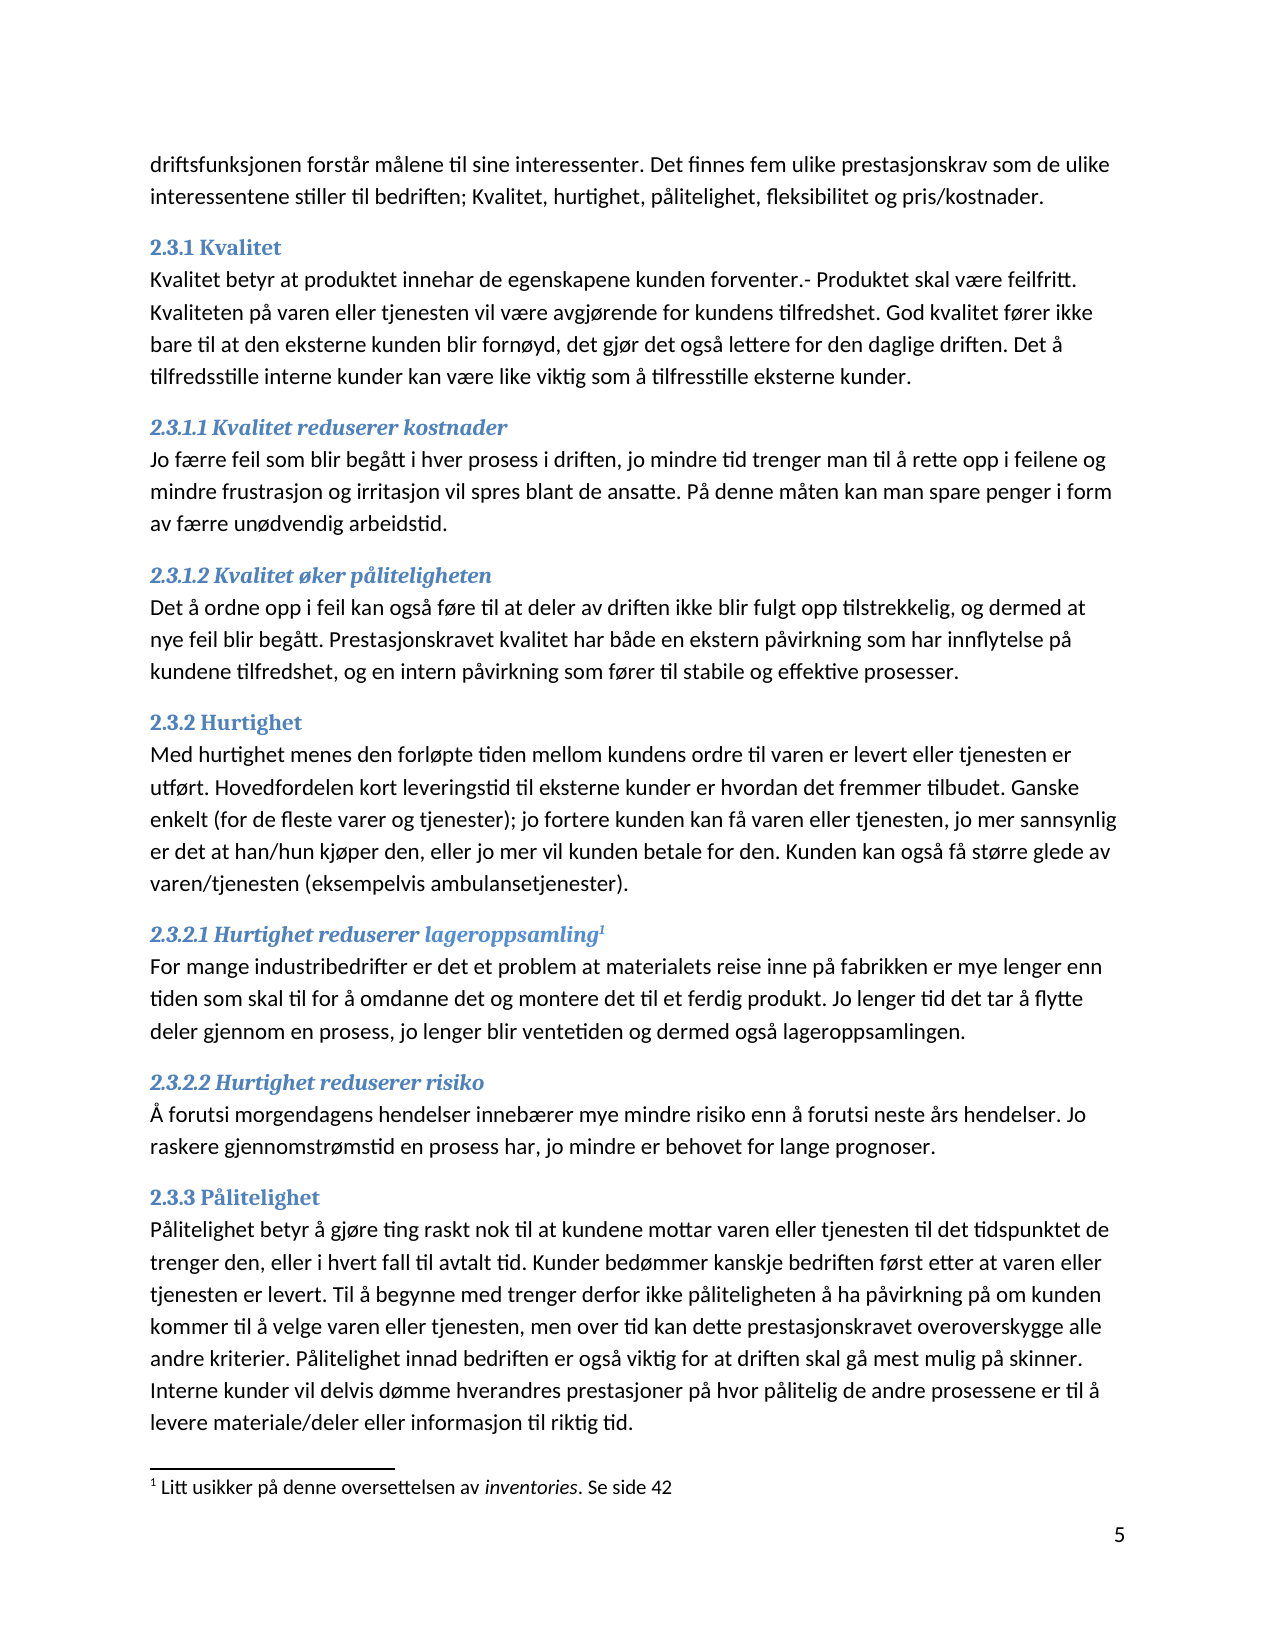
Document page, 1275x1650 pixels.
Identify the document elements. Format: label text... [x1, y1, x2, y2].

subtitle 2.3.1.1 Kvalitet reduserer kostnader [150, 415, 1125, 441]
text Det å ordne opp i feil kan også føre til at deler av driften ikke blir fulgt opp tilstrekkelig, og dermed at nye feil blir begått. Prestasjonskravet kvalitet har både en ekstern påvirkning som har innflytelse på kundene tilfredshet, og en intern påvirkning som fører til stabile og effektive prosesser. [150, 593, 1125, 685]
text Kvalitet betyr at produktet innehar de egenskapene kunden forventer.- Produktet skal være feilfritt. Kvaliteten på varen eller tjenesten vil være avgjørende for kundens tilfredshet. God kvalitet fører ikke bare til at den eksterne kunden blir fornøyd, det gjør det også lettere for den daglige driften. Det å tilfredsstille interne kunder kan være like viktig som å tilfresstille eksterne kunder. [150, 265, 1125, 390]
subtitle 2.3.1.2 Kvalitet øker påliteligheten [150, 563, 1125, 589]
text Pålitelighet betyr å gjøre ting raskt nok til at kundene mottar varen eller tjenesten til det tidspunktet de trenger den, eller i hvert fall til avtalt tid. Kunder bedømmer kanskje bedriften først etter at varen eller tjenesten er levert. Til å begynne med trenger derfor ikke påliteligheten å ha påvirkning på om kunden kommer til å velge varen eller tjenesten, men over tid kan dette prestasjonskravet overoverskygge alle andre kriterier. Pålitelighet innad bedriften er også viktig for at driften skal gå mest mulig på skinner. Interne kunder vil delvis dømme hverandres prestasjoner på hvor pålitelig de andre prosessene er til å levere materiale/deler eller informasjon til riktig tid. [150, 1215, 1125, 1437]
text Jo færre feil som blir begått i hver prosess i driften, jo mindre tid trenger man til å rette opp i feilene og mindre frustrasjon og irritasjon vil spres blant de ansatte. På denne måten kan man spare penger i form av færre unødvendig arbeidstid. [150, 445, 1125, 538]
subtitle 2.3.2.1 Hurtighet reduserer lageroppsamling [150, 922, 1125, 948]
subtitle 2.3.3 Pålitelighet [150, 1185, 1125, 1212]
subtitle 2.3.2 Hurtighet [150, 710, 1125, 737]
subtitle 2.3.2.2 Hurtighet reduserer risiko [150, 1070, 1125, 1096]
subtitle 2.3.1 Kvalitet [150, 235, 1125, 262]
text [150, 150, 1125, 210]
text For mange industribedrifter er det et problem at materialets reise inne på fabrikken er mye lenger enn tiden som skal til for å omdanne det og montere det til et ferdig produkt. Jo lenger tid det tar å flytte deler gjennom en prosess, jo lenger blir ventetiden og dermed også lageroppsamlingen. [150, 952, 1125, 1045]
text Å forutsi morgendagens hendelser innebærer mye mindre risiko enn å forutsi neste års hendelser. Jo raskere gjennomstrømstid en prosess har, jo mindre er behovet for lange prognoser. [150, 1100, 1125, 1160]
text Med hurtighet menes den forløpte tiden mellom kundens ordre til varen er levert eller tjenesten er utført. Hovedfordelen kort leveringstid til eksterne kunder er hvordan det fremmer tilbudet. Ganske enkelt (for de fleste varer og tjenester); jo fortere kunden kan få varen eller tjenesten, jo mer sannsynlig er det at han/hun kjøper den, eller jo mer vil kunden betale for den. Kunden kan også få større glede av varen/tjenesten (eksempelvis ambulansetjenester). [150, 740, 1125, 897]
